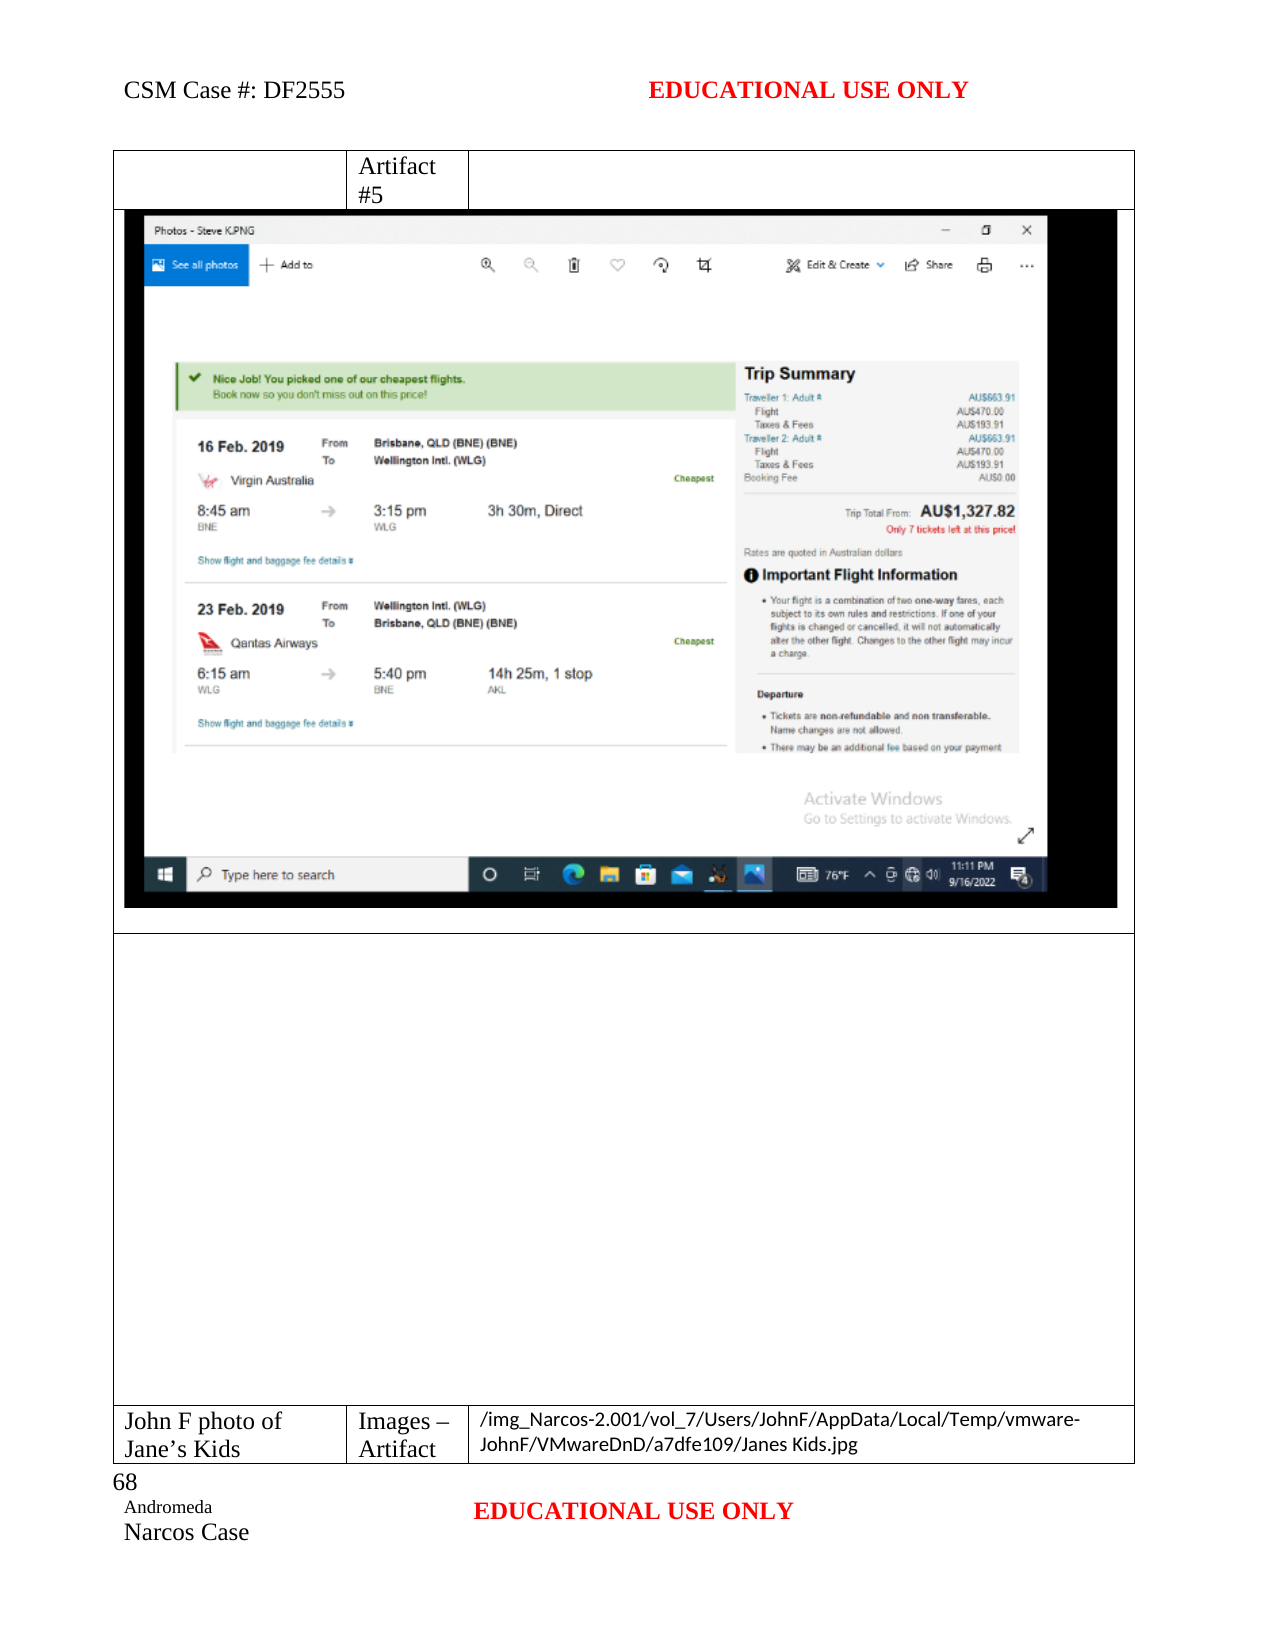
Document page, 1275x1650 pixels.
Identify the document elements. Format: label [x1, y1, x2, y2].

table_cell [347, 1406, 468, 1463]
table_cell [114, 151, 346, 208]
table_cell [114, 934, 1134, 1405]
picture [124, 209, 1118, 908]
table_cell [469, 1406, 1134, 1463]
table_cell [469, 151, 1134, 208]
table_cell [347, 151, 468, 208]
table_cell [114, 1406, 346, 1463]
table_cell [114, 210, 1134, 933]
